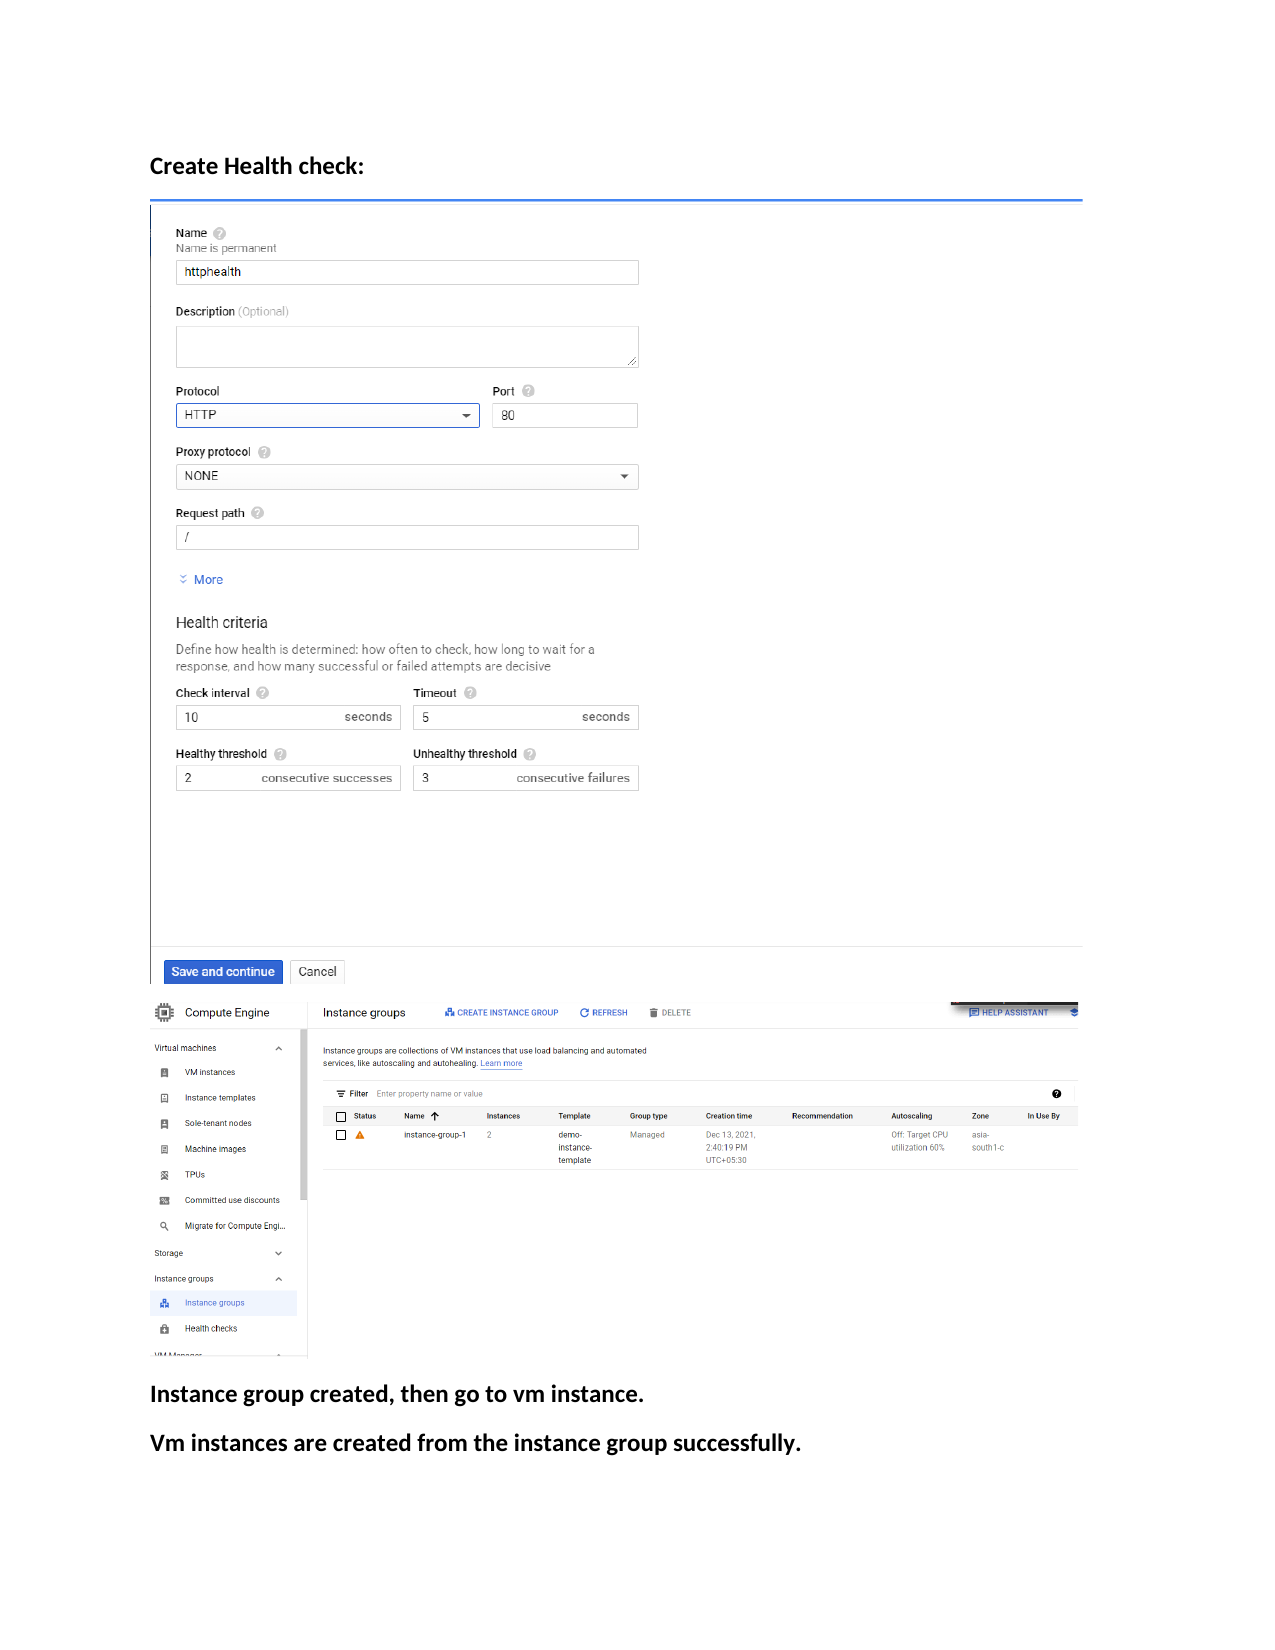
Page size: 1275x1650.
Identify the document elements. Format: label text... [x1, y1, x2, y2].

picture [150, 1002, 1079, 1359]
text Create Health check: [150, 150, 1125, 181]
picture [150, 199, 1083, 984]
text Vm instances are created from the instance group successfully. [150, 1427, 1125, 1458]
text Instance group created, then go to vm instance. [150, 1378, 1125, 1408]
